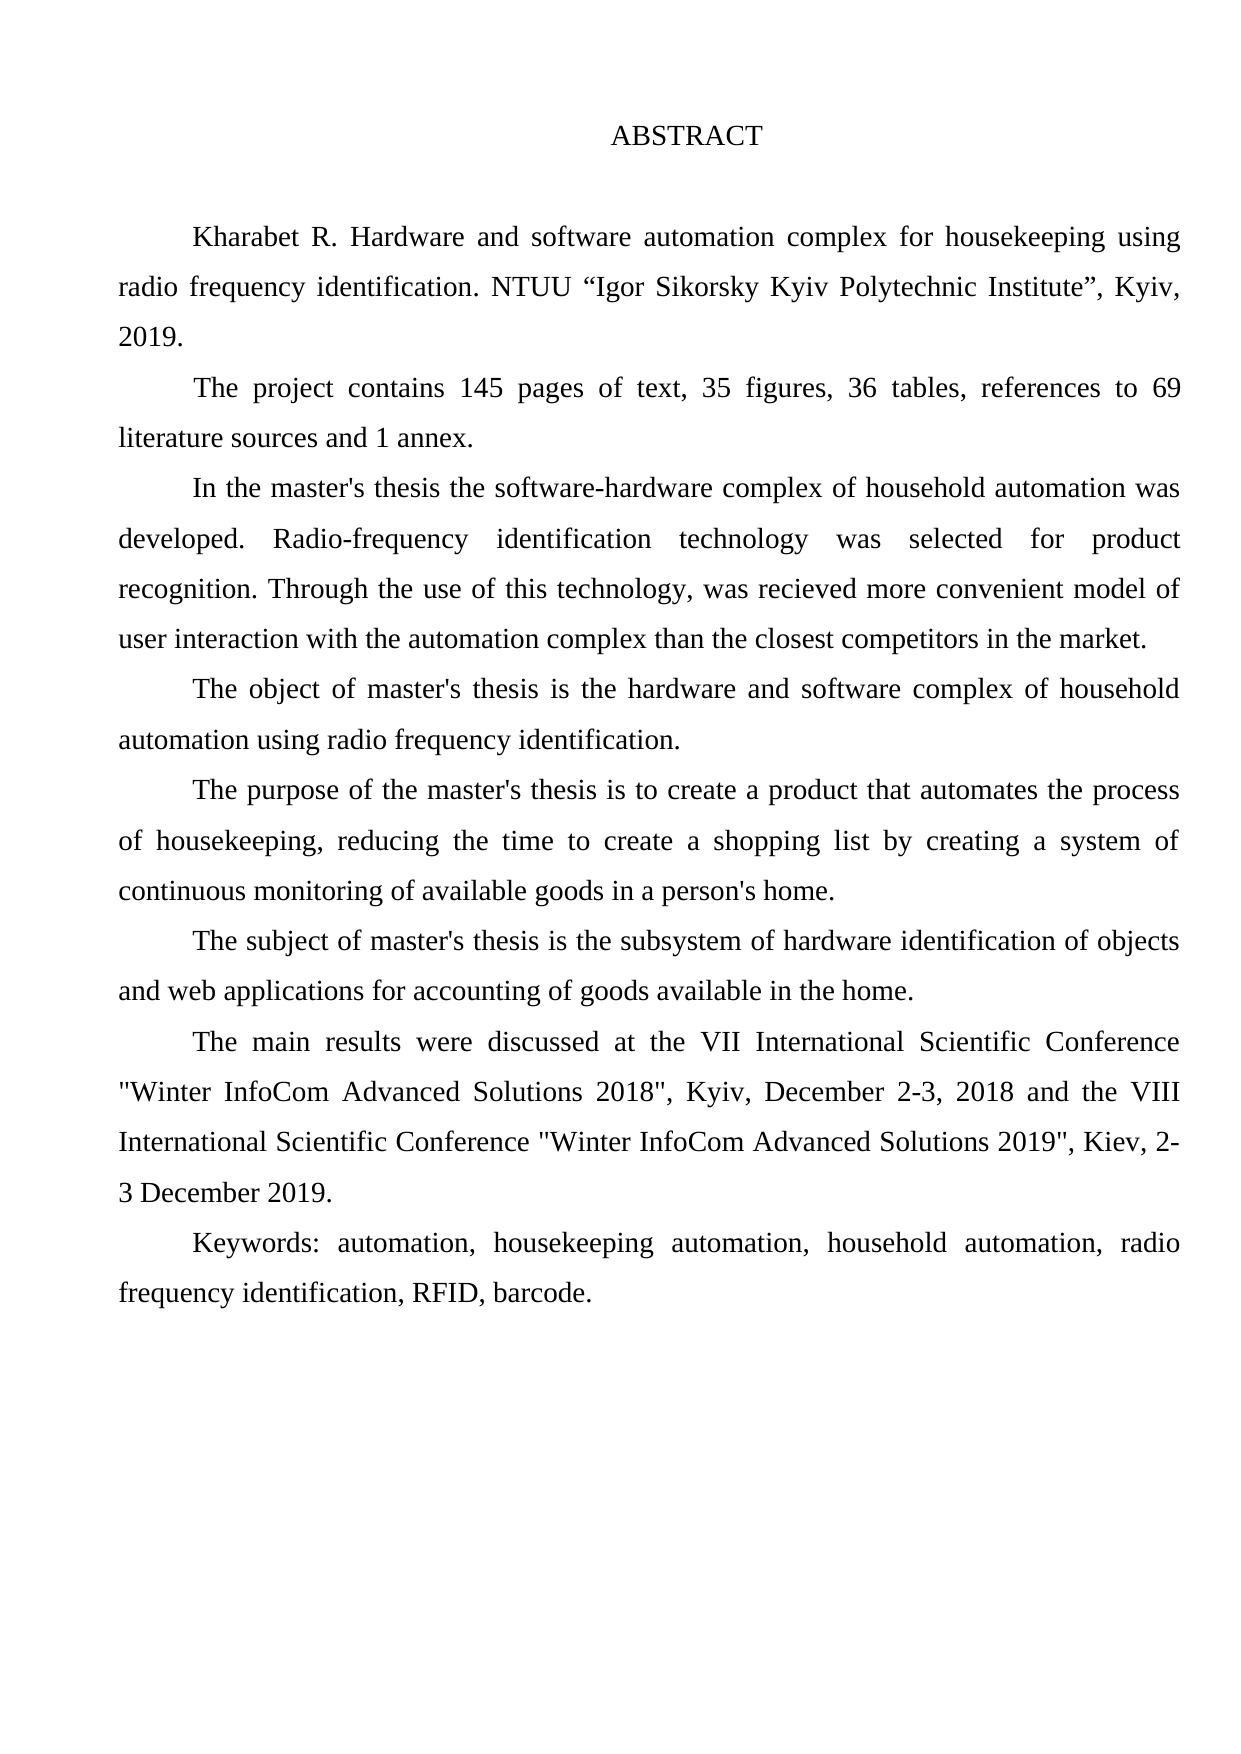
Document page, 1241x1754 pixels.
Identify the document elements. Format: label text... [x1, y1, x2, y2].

text The purpose of the master's thesis is to create a product that automates the process of housekeeping, reducing the time to create a shopping list by creating a system of continuous monitoring of available goods in a person's home. [118, 772, 1181, 906]
text The subject of master's thesis is the subsystem of hardware identification of objects and web applications for accounting of goods available in the home. [118, 923, 1181, 1007]
text In the master's thesis the software-hardware complex of household automation was developed. Radio-frequency identification technology was selected for product recognition. Through the use of this technology, was recieved more convenient model of user interaction with the automation complex than the closest competitors in the market. [118, 470, 1181, 655]
text The object of master's thesis is the hardware and software complex of household automation using radio frequency identification. [118, 672, 1181, 756]
text Keywords: automation, housekeeping automation, household automation, radio frequency identification, RFID, barcode. [118, 1225, 1181, 1309]
text The main results were discussed at the VII International Scientific Conference "Winter InfoCom Advanced Solutions 2018", Kyiv, December 2-3, 2018 and the VIII International Scientific Conference "Winter InfoCom Advanced Solutions 2019", Kiev, 2-3 December 2019. [118, 1024, 1181, 1208]
text ABSTRACT [118, 118, 1181, 152]
text Kharabet R. Hardware and software automation complex for housekeeping using radio frequency identification. NTUU “Igor Sikorsky Kyiv Polytechnic Institute”, Kyiv, 2019. [118, 219, 1181, 353]
text The project contains 145 pages of text, 35 figures, 36 tables, references to 69 literature sources and 1 annex. [118, 370, 1181, 454]
